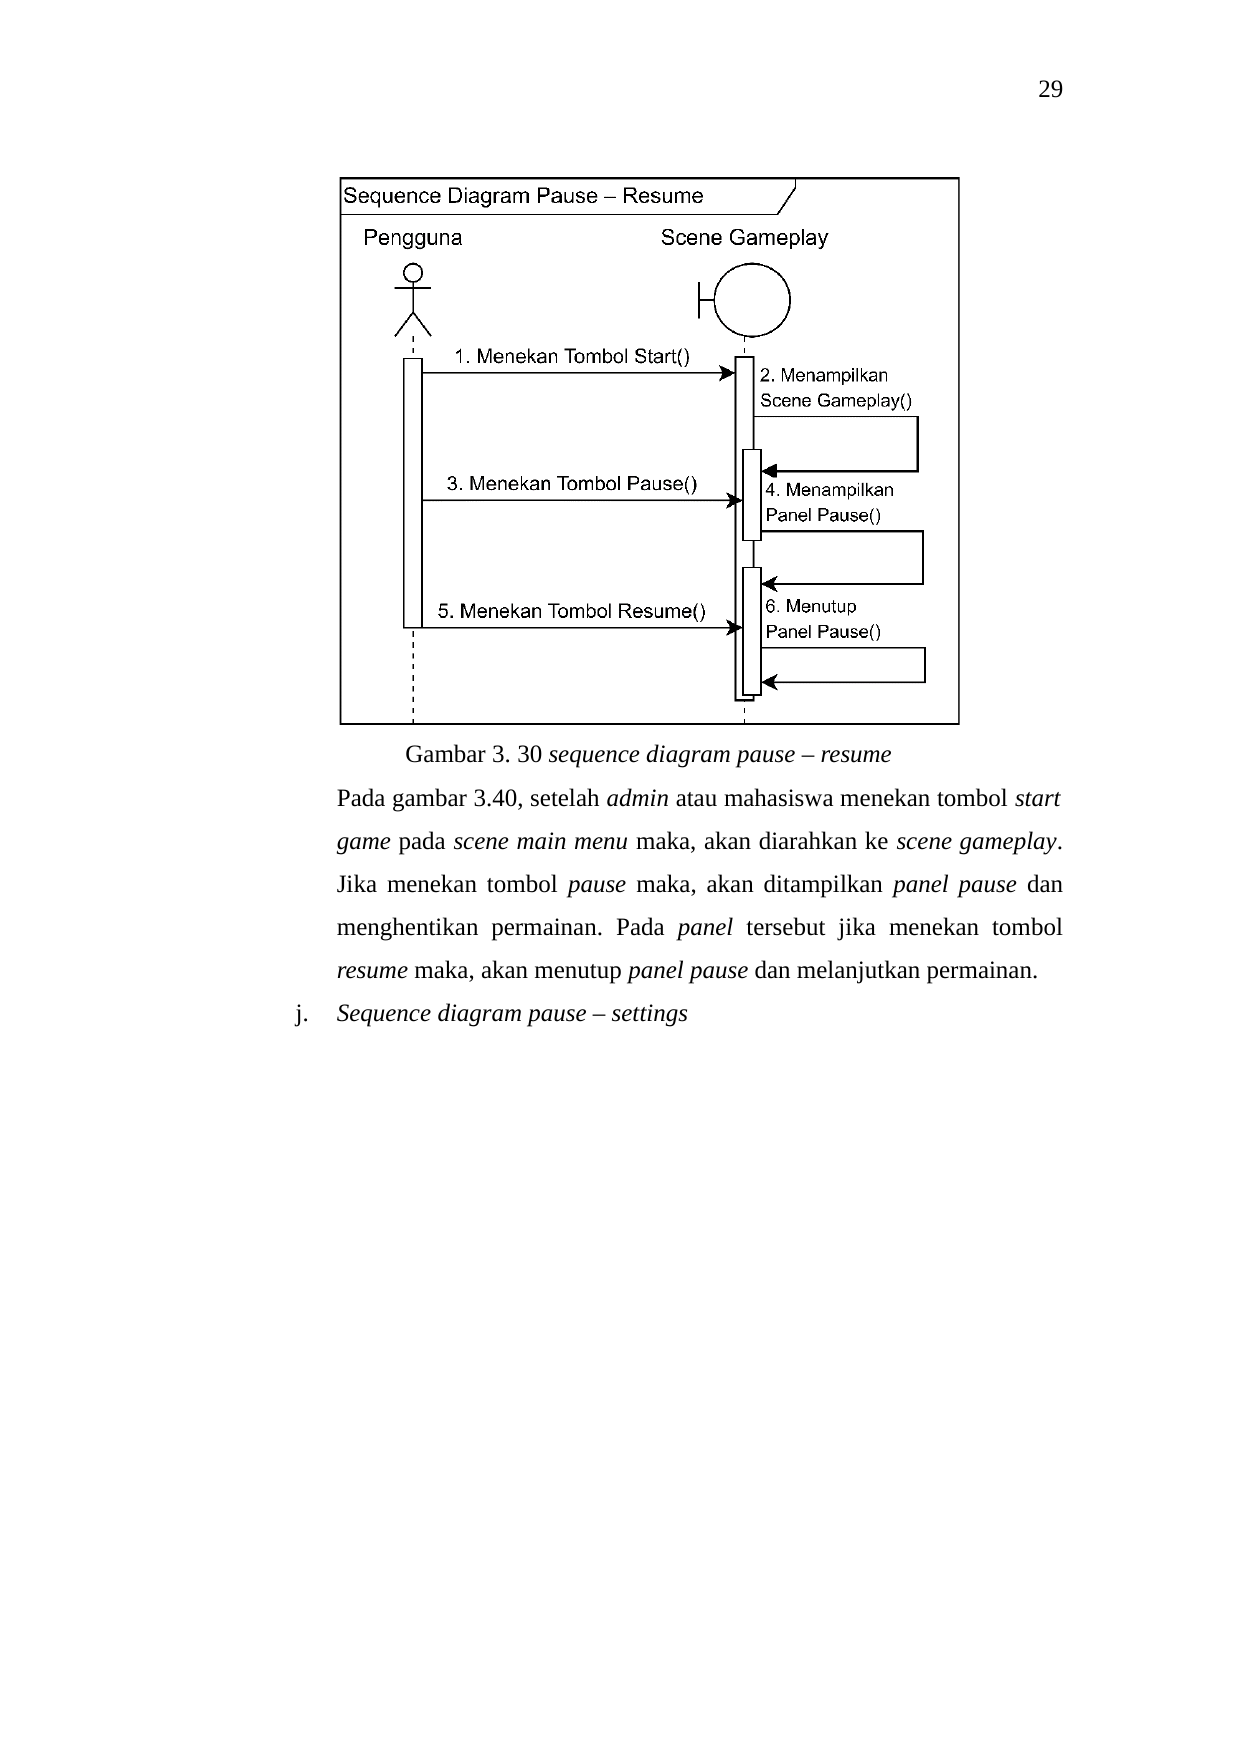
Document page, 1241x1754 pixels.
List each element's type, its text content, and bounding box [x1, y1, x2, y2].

list Sequence diagram pause – settings [295, 998, 1063, 1027]
text Pada gambar 3.40, setelah admin atau mahasiswa menekan tombol start game pada scene main menu maka, akan diarahkan ke scene gameplay. Jika menekan tombol pause maka, akan ditampilkan panel pause dan menghentikan permainan. Pada panel tersebut jika menekan tombol resume maka, akan menutup panel pause dan melanjutkan permainan. [337, 783, 1063, 984]
picture [339, 177, 960, 726]
